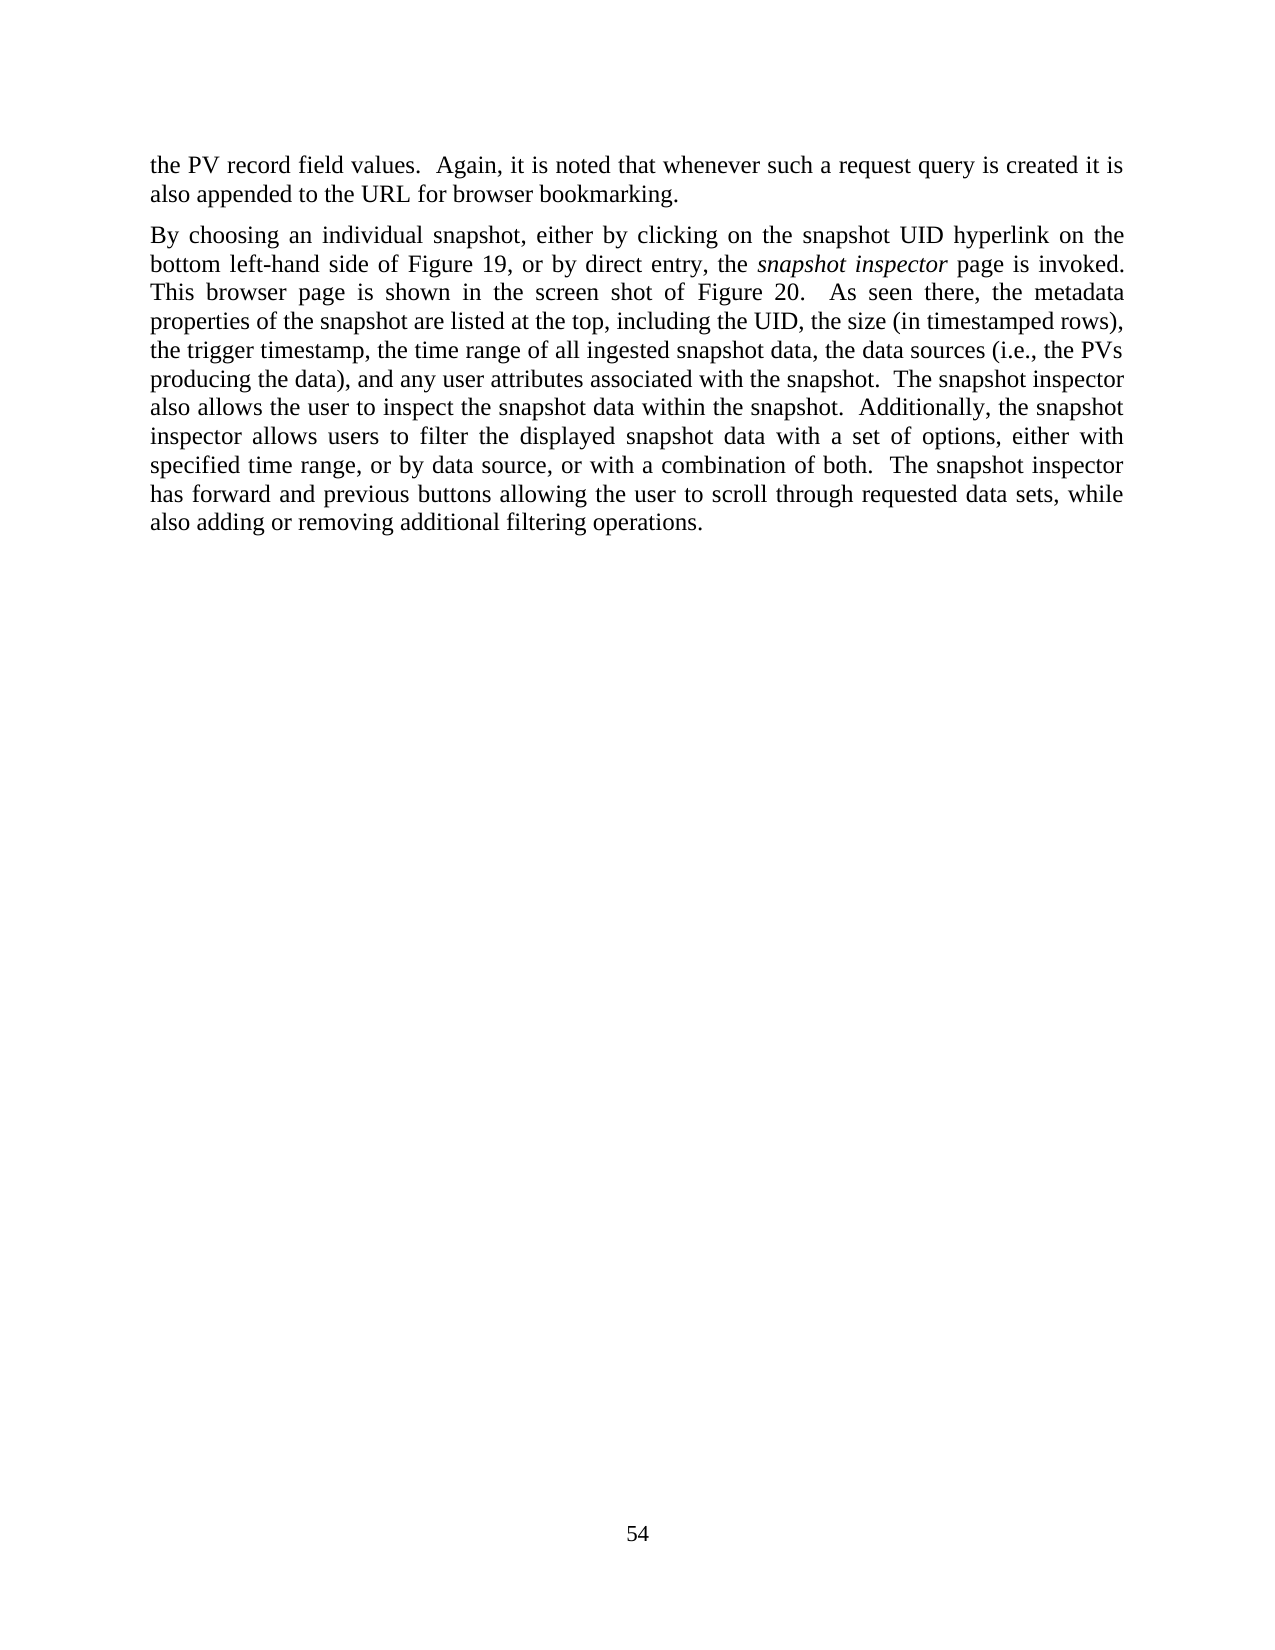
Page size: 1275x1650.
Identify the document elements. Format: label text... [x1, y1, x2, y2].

text By choosing an individual snapshot, either by clicking on the snapshot UID hyperlink on the bottom left-hand side of Figure 19, or by direct entry, the snapshot inspector page is invoked. This browser page is shown in the screen shot of Figure 20. As seen there, the metadata properties of the snapshot are listed at the top, including the UID, the size (in timestamped rows), the trigger timestamp, the time range of all ingested snapshot data, the data sources (i.e., the PVs producing the data), and any user attributes associated with the snapshot. The snapshot inspector also allows the user to inspect the snapshot data within the snapshot. Additionally, the snapshot inspector allows users to filter the displayed snapshot data with a set of options, either with specified time range, or by data source, or with a combination of both. The snapshot inspector has forward and previous buttons allowing the user to scroll through requested data sets, while also adding or removing additional filtering operations. [150, 220, 1125, 536]
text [150, 150, 1125, 207]
